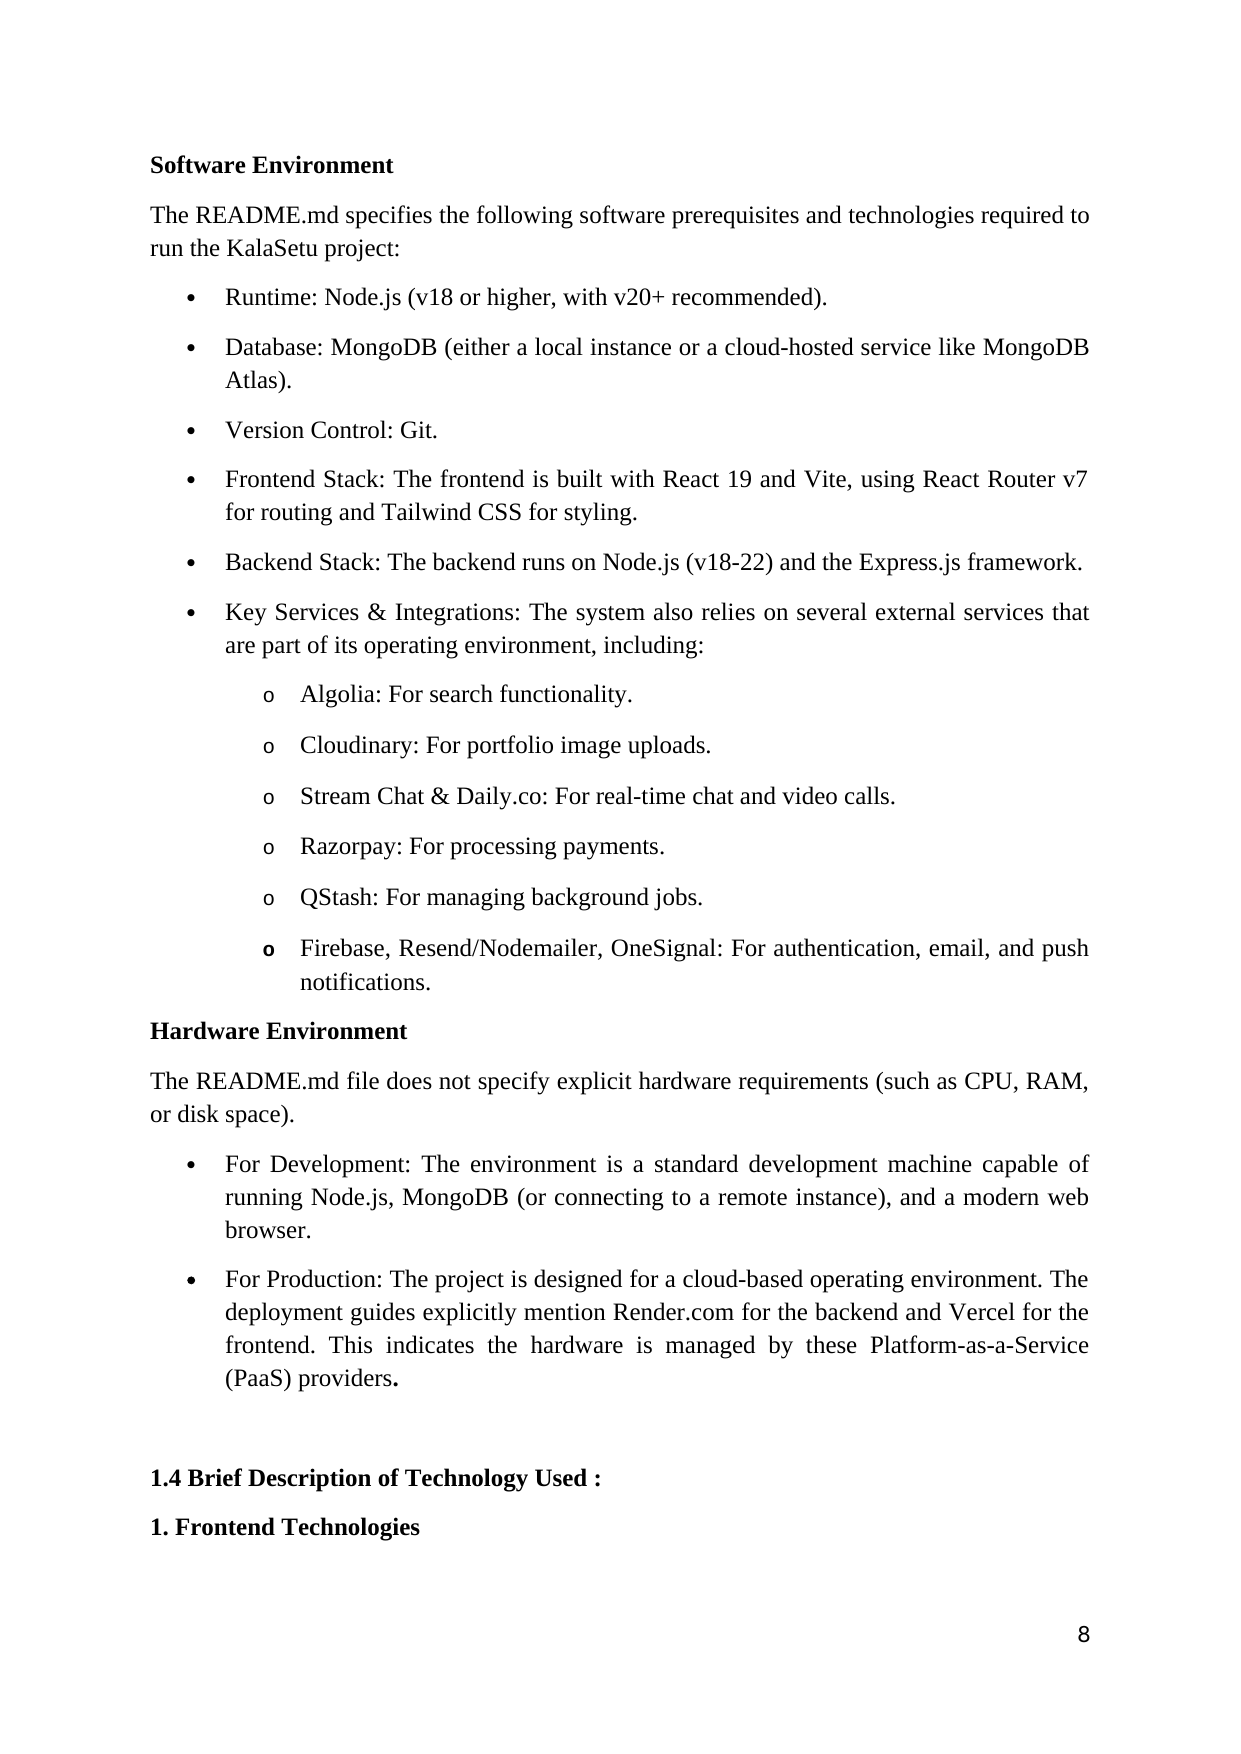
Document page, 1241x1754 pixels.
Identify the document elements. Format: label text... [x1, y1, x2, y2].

list Key Services & Integrations: The system also relies on several external services that are part of its operating environment, including: [187, 597, 1090, 659]
list Database: MongoDB (either a local instance or a cloud-hosted service like MongoDB Atlas). [187, 332, 1090, 394]
text 1.4 Brief Description of Technology Used : [150, 1463, 1090, 1492]
list Version Control: Git. [187, 415, 1090, 443]
list Runtime: Node.js (v18 or higher, with v20+ recommended). [187, 282, 1090, 311]
list Frontend Stack: The frontend is built with React 19 and Vite, using React Router v7 for routing and Tailwind CSS for styling. [187, 464, 1090, 526]
list QStash: For managing background jobs. [262, 882, 1090, 912]
list Stream Chat & Daily.co: For real-time chat and video calls. [262, 781, 1090, 810]
text The README.md file does not specify explicit hardware requirements (such as CPU, RAM, or disk space). [150, 1066, 1090, 1128]
list For Production: The project is designed for a cloud-based operating environment. The deployment guides explicitly mention Render.com for the backend and Vercel for the frontend. This indicates the hardware is managed by these Platform-as-a-Service (PaaS) providers. [187, 1264, 1090, 1392]
list Firebase, Resend/Nodemailer, OneSignal: For authentication, email, and push notifications. [262, 933, 1090, 995]
list Algolia: For search functionality. [262, 679, 1090, 709]
list Backend Stack: The backend runs on Node.js (v18-22) and the Express.js framework. [187, 547, 1090, 576]
list Razorpay: For processing payments. [262, 831, 1090, 861]
text Hardware Environment [150, 1016, 1090, 1045]
text Software Environment [150, 150, 1090, 179]
text The README.md specifies the following software prerequisites and technologies required to run the KalaSetu project: [150, 200, 1090, 261]
list For Development: The environment is a standard development machine capable of running Node.js, MongoDB (or connecting to a remote instance), and a modern web browser. [187, 1149, 1090, 1243]
text 1. Frontend Technologies [150, 1512, 1090, 1541]
list Cloudinary: For portfolio image uploads. [262, 730, 1090, 760]
